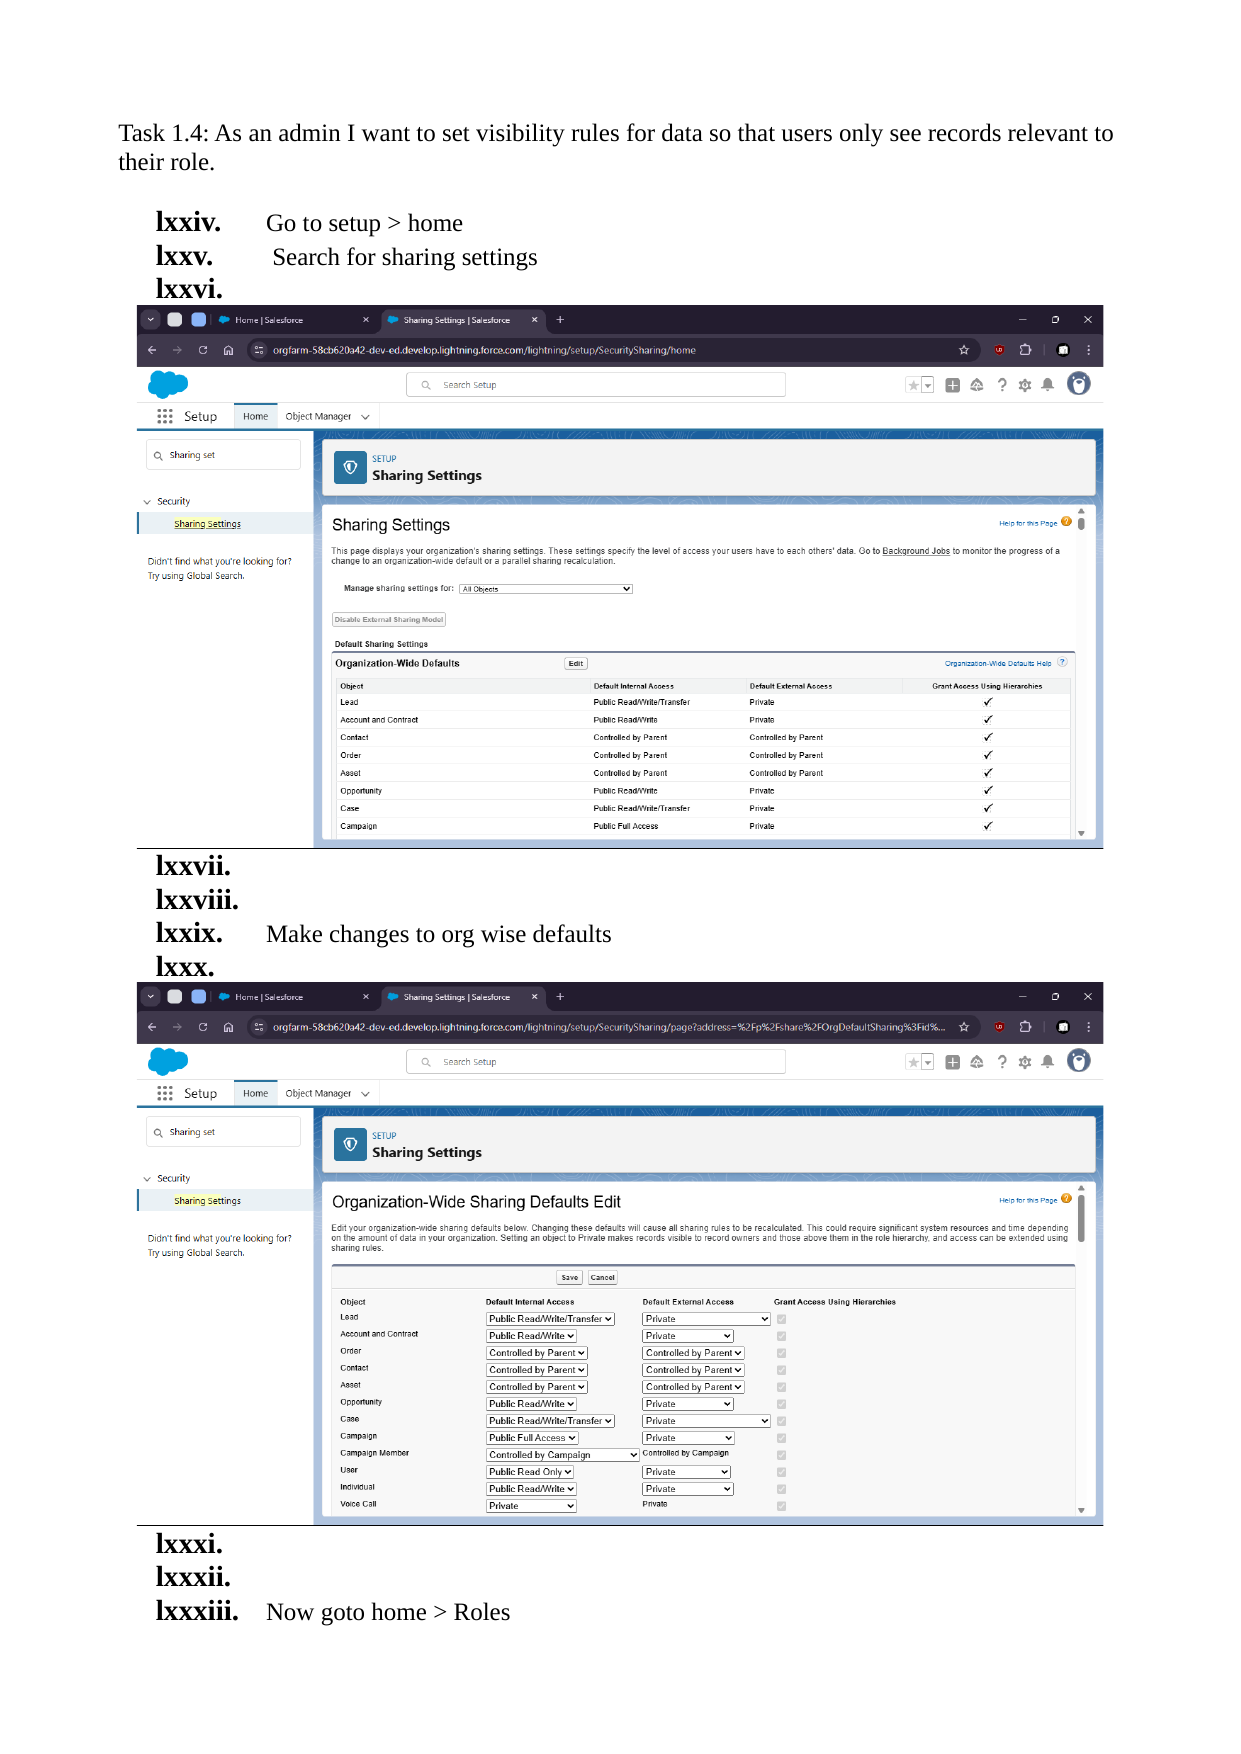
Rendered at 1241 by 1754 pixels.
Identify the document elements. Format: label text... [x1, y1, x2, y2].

list Search for sharing settings [156, 238, 1122, 271]
list Now goto home > Roles [156, 1593, 1122, 1627]
list Make changes to org wise defaults [156, 916, 1122, 949]
picture [136, 982, 1104, 1526]
picture [136, 305, 1104, 849]
list Go to setup > home [156, 204, 1122, 238]
text Task 1.4: As an admin I want to set visibility rules for data so that users only see records relevant to their role. [118, 118, 1122, 176]
